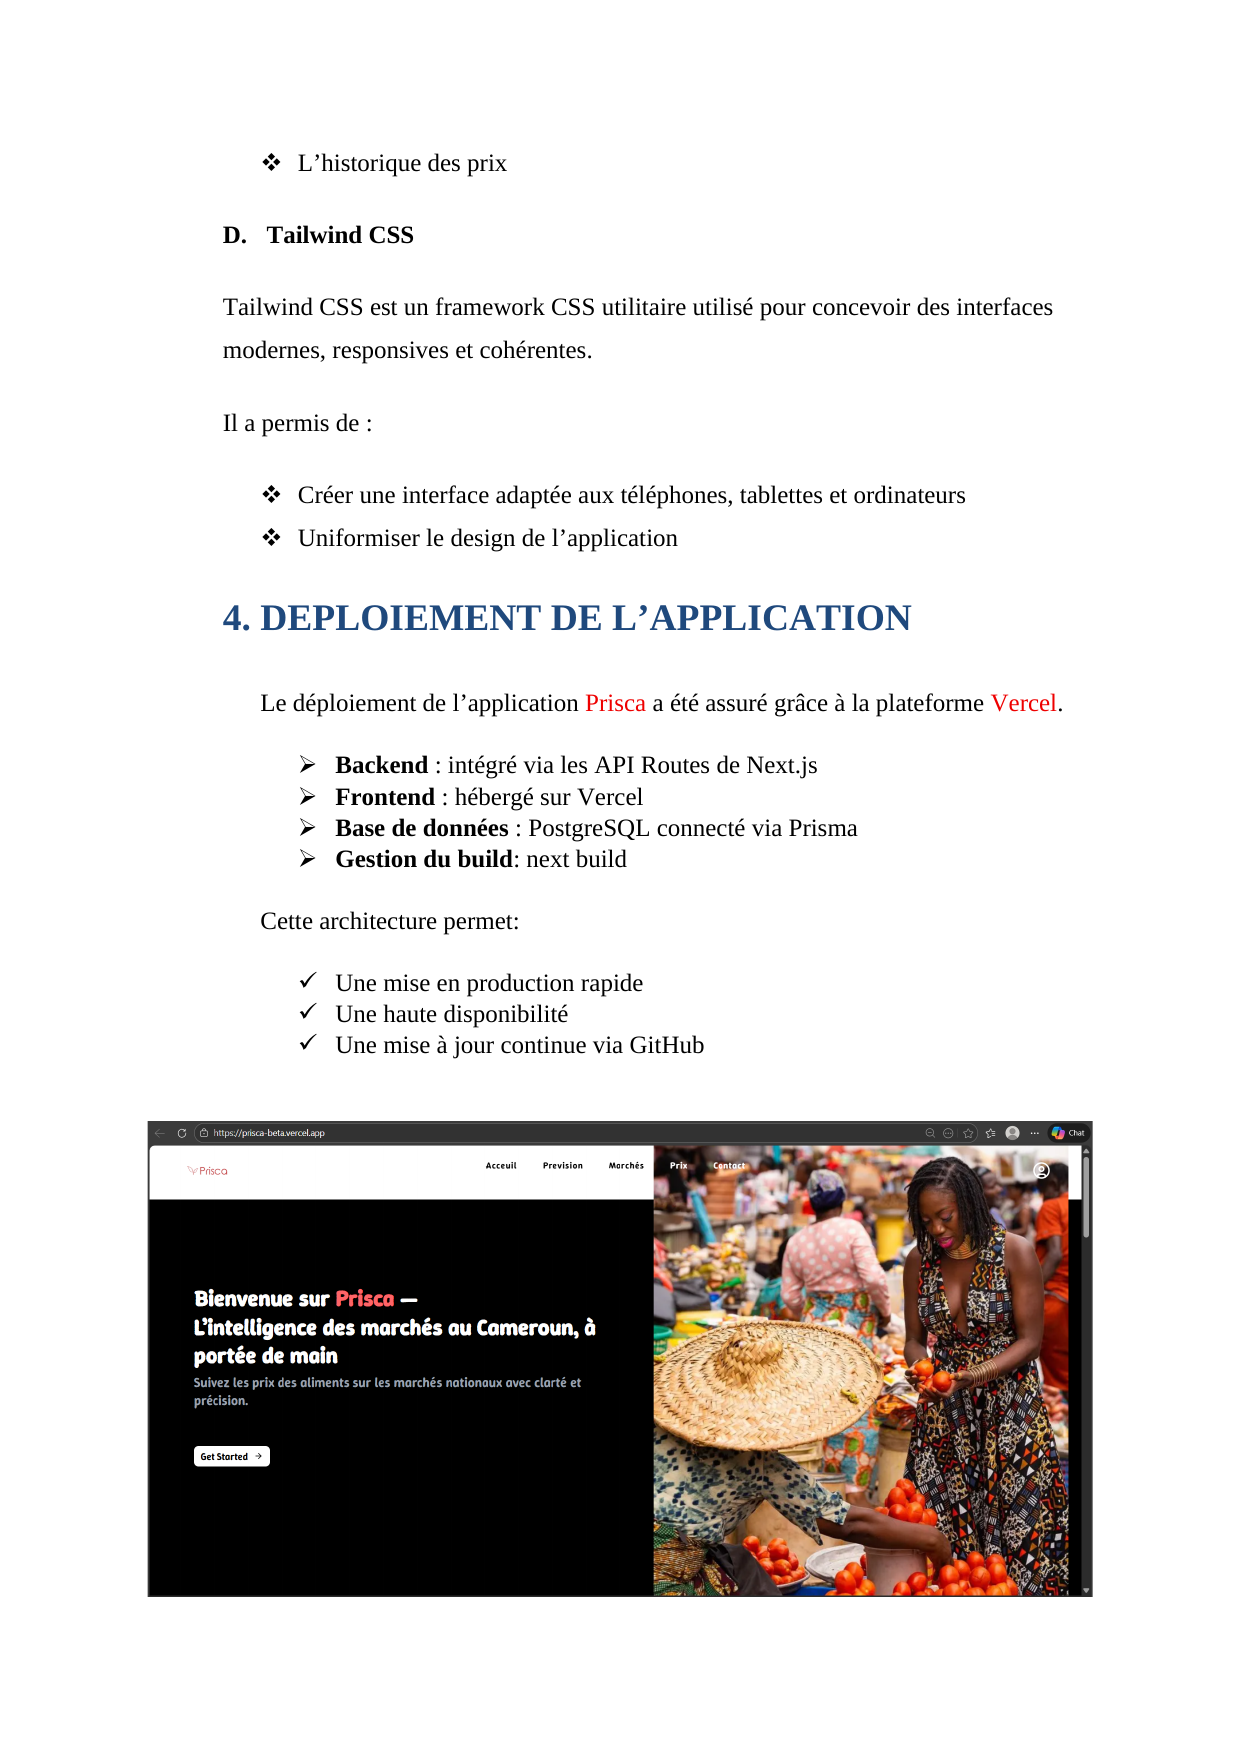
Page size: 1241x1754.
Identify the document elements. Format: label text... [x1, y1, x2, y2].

text Il a permis de : [223, 408, 1093, 436]
list DEPLOIEMENT DE L’APPLICATION [223, 595, 1093, 638]
list Cette architecture permet: [260, 906, 1093, 934]
list Une mise en production rapide [298, 968, 1093, 997]
list Uniformiser le design de l’application [260, 523, 1093, 552]
list Frontend : hébergé sur Vercel [298, 782, 1093, 810]
picture [147, 1121, 1093, 1597]
list Le déploiement de l’application Prisca a été assuré grâce à la plateforme Vercel. [260, 688, 1093, 717]
list Gestion du build: next build [298, 844, 1093, 872]
text Tailwind CSS est un framework CSS utilitaire utilisé pour concevoir des interfaces modernes, responsives et cohérentes. [223, 292, 1093, 364]
list L’historique des prix [260, 148, 1093, 176]
list Une haute disponibilité [298, 999, 1093, 1028]
list Base de données : PostgreSQL connecté via Prisma [298, 813, 1093, 841]
list Tailwind CSS [223, 220, 1093, 249]
list Backend : intégré via les API Routes de Next.js [298, 751, 1093, 779]
list Créer une interface adaptée aux téléphones, tablettes et ordinateurs [260, 480, 1093, 509]
list Une mise à jour continue via GitHub [298, 1030, 1093, 1059]
